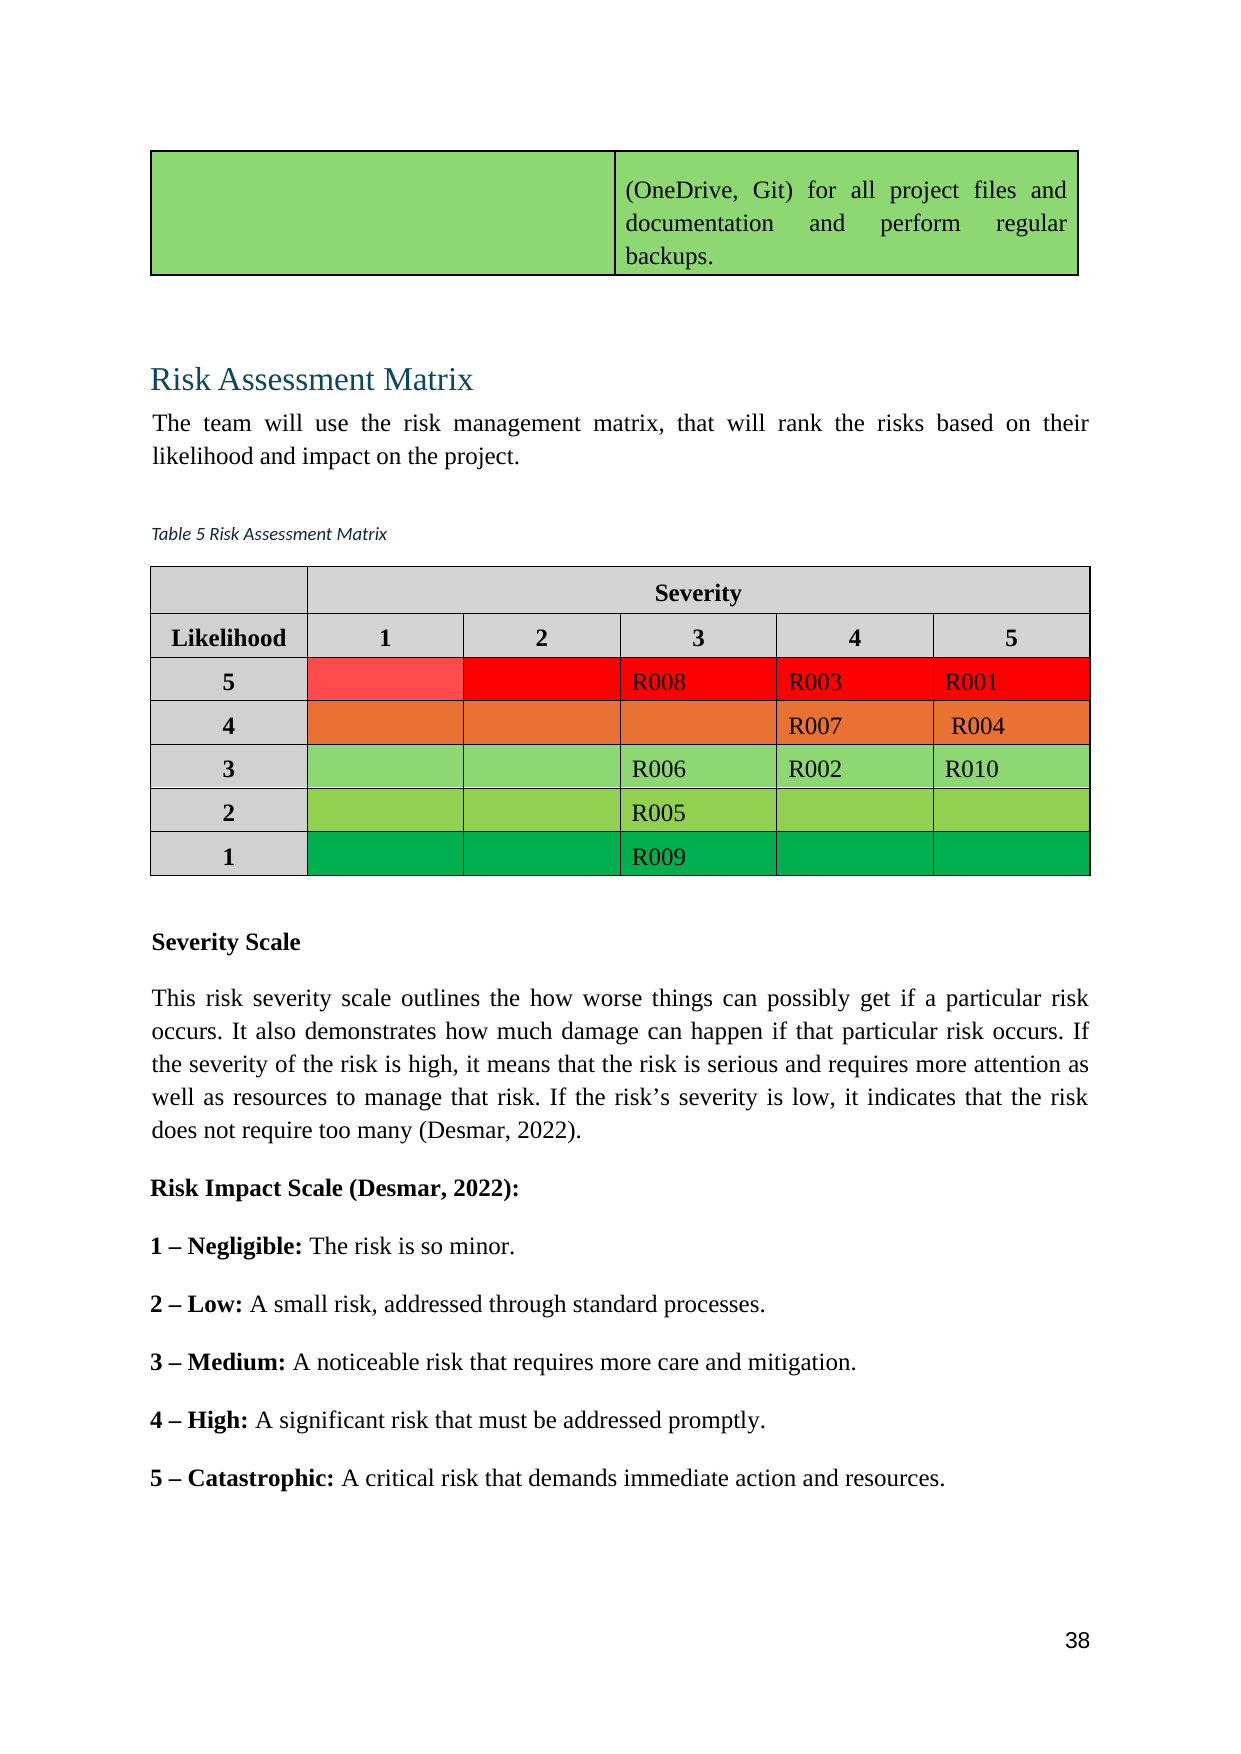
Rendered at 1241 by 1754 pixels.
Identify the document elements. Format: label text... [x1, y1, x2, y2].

text 5 – Catastrophic: A critical risk that demands immediate action and resources. [150, 1463, 1090, 1492]
table_cell 4 [151, 701, 307, 744]
table_cell [934, 832, 1089, 875]
table_cell [308, 745, 463, 787]
table_cell 1 [308, 614, 463, 657]
text Severity Scale [151, 927, 1090, 956]
table_cell R004 [934, 701, 1089, 744]
table_cell 2 [151, 789, 307, 831]
text 2 – Low: A small risk, addressed through standard processes. [150, 1289, 1090, 1318]
table_cell R006 [621, 745, 776, 787]
table_cell R003 [777, 658, 933, 700]
table_cell 4 [777, 614, 933, 657]
table_cell [777, 789, 933, 831]
subtitle Risk Assessment Matrix [150, 359, 1090, 397]
table_cell [464, 701, 620, 744]
table_cell R008 [621, 658, 776, 700]
text This risk severity scale outlines the how worse things can possibly get if a particular risk occurs. It also demonstrates how much damage can happen if that particular risk occurs. If the severity of the risk is high, it means that the risk is serious and requires more attention as well as resources to manage that risk. If the risk’s severity is low, it indicates that the risk does not require too many (Desmar, 2022). [151, 983, 1090, 1144]
table_cell Likelihood [151, 614, 307, 657]
table_cell 3 [621, 614, 776, 657]
table_cell R001 [934, 658, 1089, 700]
table_cell [308, 832, 463, 875]
text 3 – Medium: A noticeable risk that requires more care and mitigation. [150, 1347, 1090, 1376]
table_cell R002 [777, 745, 933, 787]
table_cell 5 [151, 658, 307, 700]
table_cell 2 [464, 614, 620, 657]
table_header Severity [308, 567, 1089, 613]
table_cell 5 [934, 614, 1089, 657]
table_cell [464, 745, 620, 787]
text 1 – Negligible: The risk is so minor. [150, 1231, 1090, 1260]
table_cell [308, 701, 463, 744]
table_cell R009 [621, 832, 776, 875]
table_cell [464, 789, 620, 831]
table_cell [152, 152, 614, 274]
text The team will use the risk management matrix, that will rank the risks based on their likelihood and impact on the project. [152, 408, 1090, 470]
table_cell [308, 658, 463, 700]
table_cell [777, 832, 933, 875]
table_cell [464, 832, 620, 875]
table_cell [621, 701, 776, 744]
table_cell 3 [151, 745, 307, 787]
text Table 5 Risk Assessment Matrix [151, 522, 1090, 545]
table_cell R007 [777, 701, 933, 744]
text Risk Impact Scale (Desmar, 2022): [150, 1173, 1090, 1202]
table_cell R010 [934, 745, 1089, 787]
table_cell [308, 789, 463, 831]
table_cell [464, 658, 620, 700]
table_cell 1 [151, 832, 307, 875]
table_cell [934, 789, 1089, 831]
table_cell R005 [621, 789, 776, 831]
table_header [151, 567, 307, 613]
text 4 – High: A significant risk that must be addressed promptly. [150, 1405, 1090, 1434]
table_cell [616, 152, 1077, 274]
